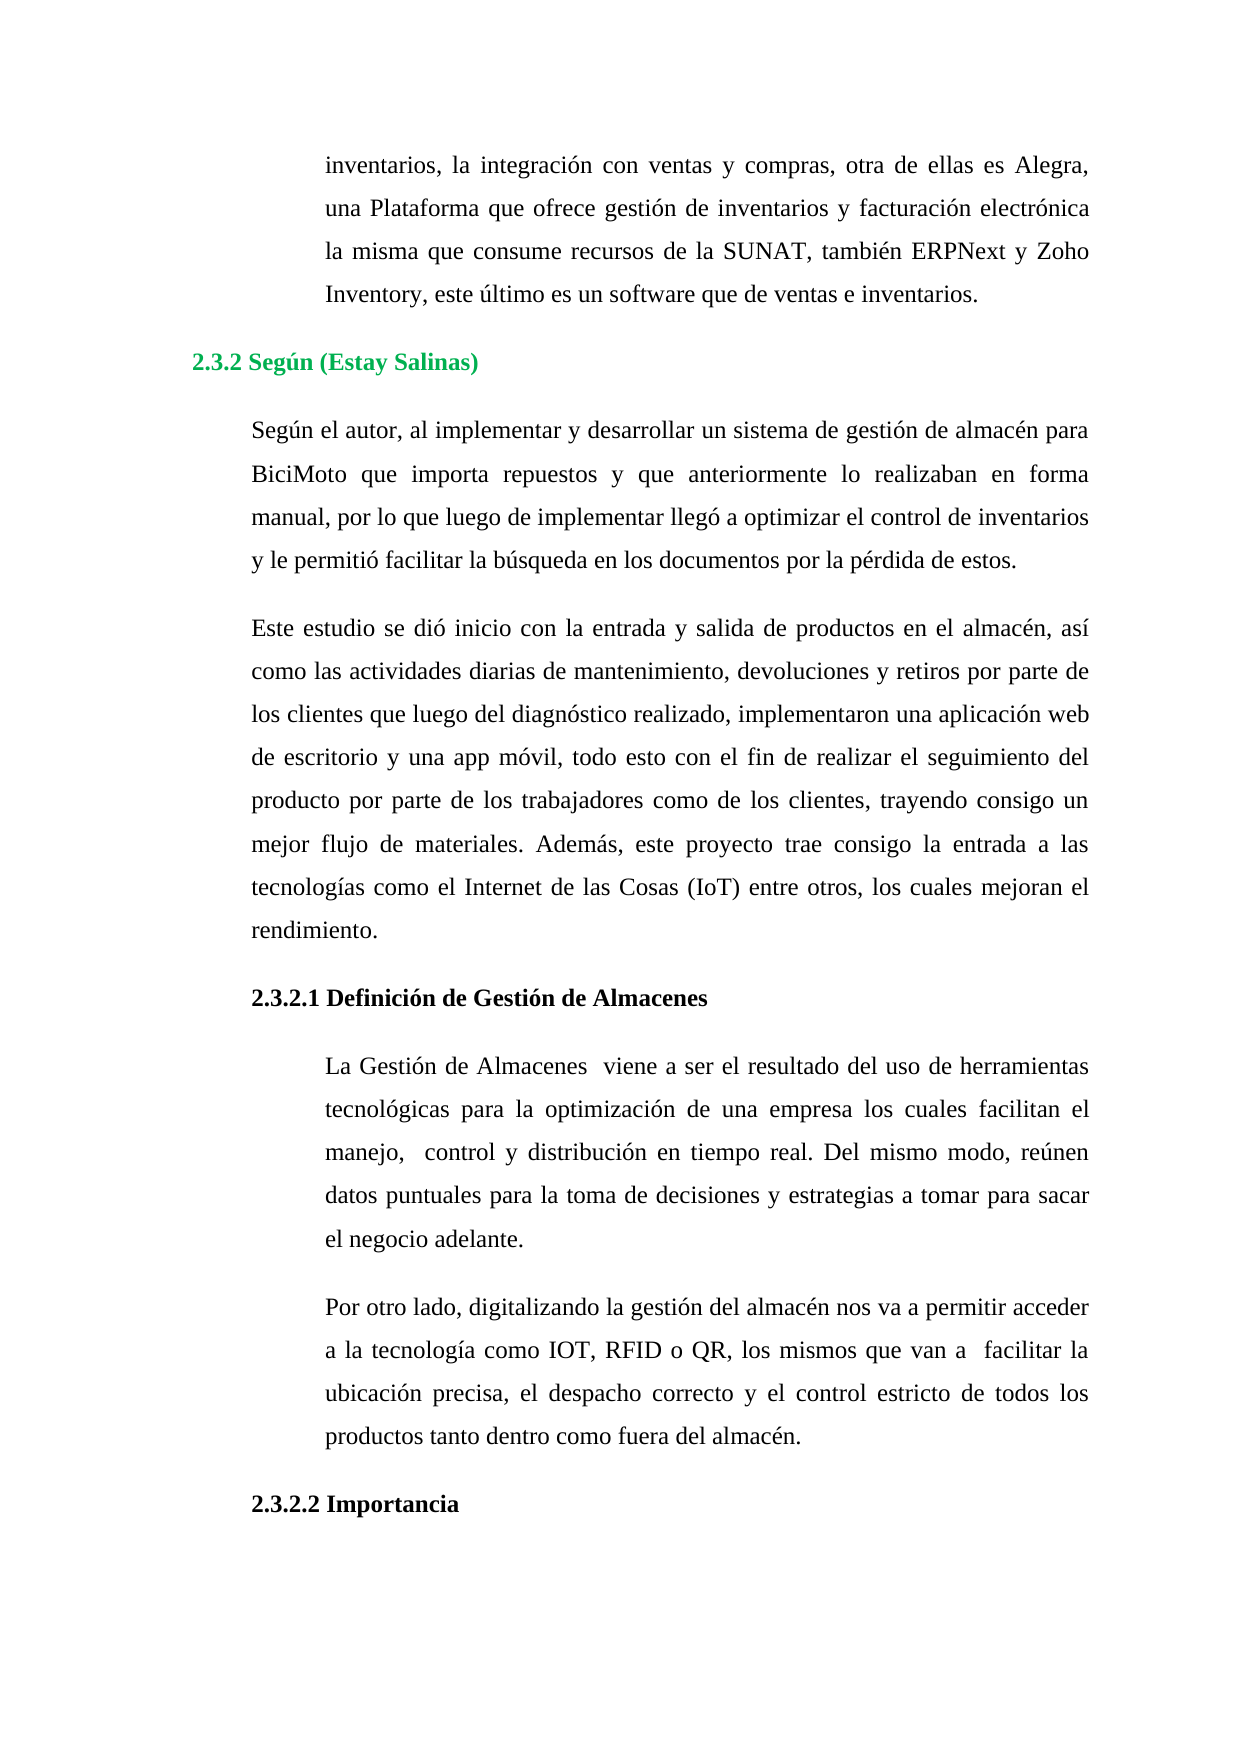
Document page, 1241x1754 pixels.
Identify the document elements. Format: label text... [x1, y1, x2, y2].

text Este estudio se dió inicio con la entrada y salida de productos en el almacén, así como las actividades diarias de mantenimiento, devoluciones y retiros por parte de los clientes que luego del diagnóstico realizado, implementaron una aplicación web de escritorio y una app móvil, todo esto con el fin de realizar el seguimiento del producto por parte de los trabajadores como de los clientes, trayendo consigo un mejor flujo de materiales. Además, este proyecto trae consigo la entrada a las tecnologías como el Internet de las Cosas (IoT) entre otros, los cuales mejoran el rendimiento. [251, 613, 1090, 944]
subtitle 2.3.2 Según (Estay Salinas) [192, 347, 1090, 376]
text Por otro lado, digitalizando la gestión del almacén nos va a permitir acceder a la tecnología como IOT, RFID o QR, los mismos que van a facilitar la ubicación precisa, el despacho correcto y el control estricto de todos los productos tanto dentro como fuera del almacén. [325, 1292, 1090, 1450]
text Según el autor, al implementar y desarrollar un sistema de gestión de almacén para BiciMoto que importa repuestos y que anteriormente lo realizaban en forma manual, por lo que luego de implementar llegó a optimizar el control de inventarios y le permitió facilitar la búsqueda en los documentos por la pérdida de estos. [251, 416, 1090, 574]
text 2.3.2.1 Definición de Gestión de Almacenes [251, 983, 1090, 1012]
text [325, 150, 1090, 308]
text 2.3.2.2 Importancia [251, 1489, 1090, 1518]
text La Gestión de Almacenes viene a ser el resultado del uso de herramientas tecnológicas para la optimización de una empresa los cuales facilitan el manejo, control y distribución en tiempo real. Del mismo modo, reúnen datos puntuales para la toma de decisiones y estrategias a tomar para sacar el negocio adelante. [325, 1051, 1090, 1252]
